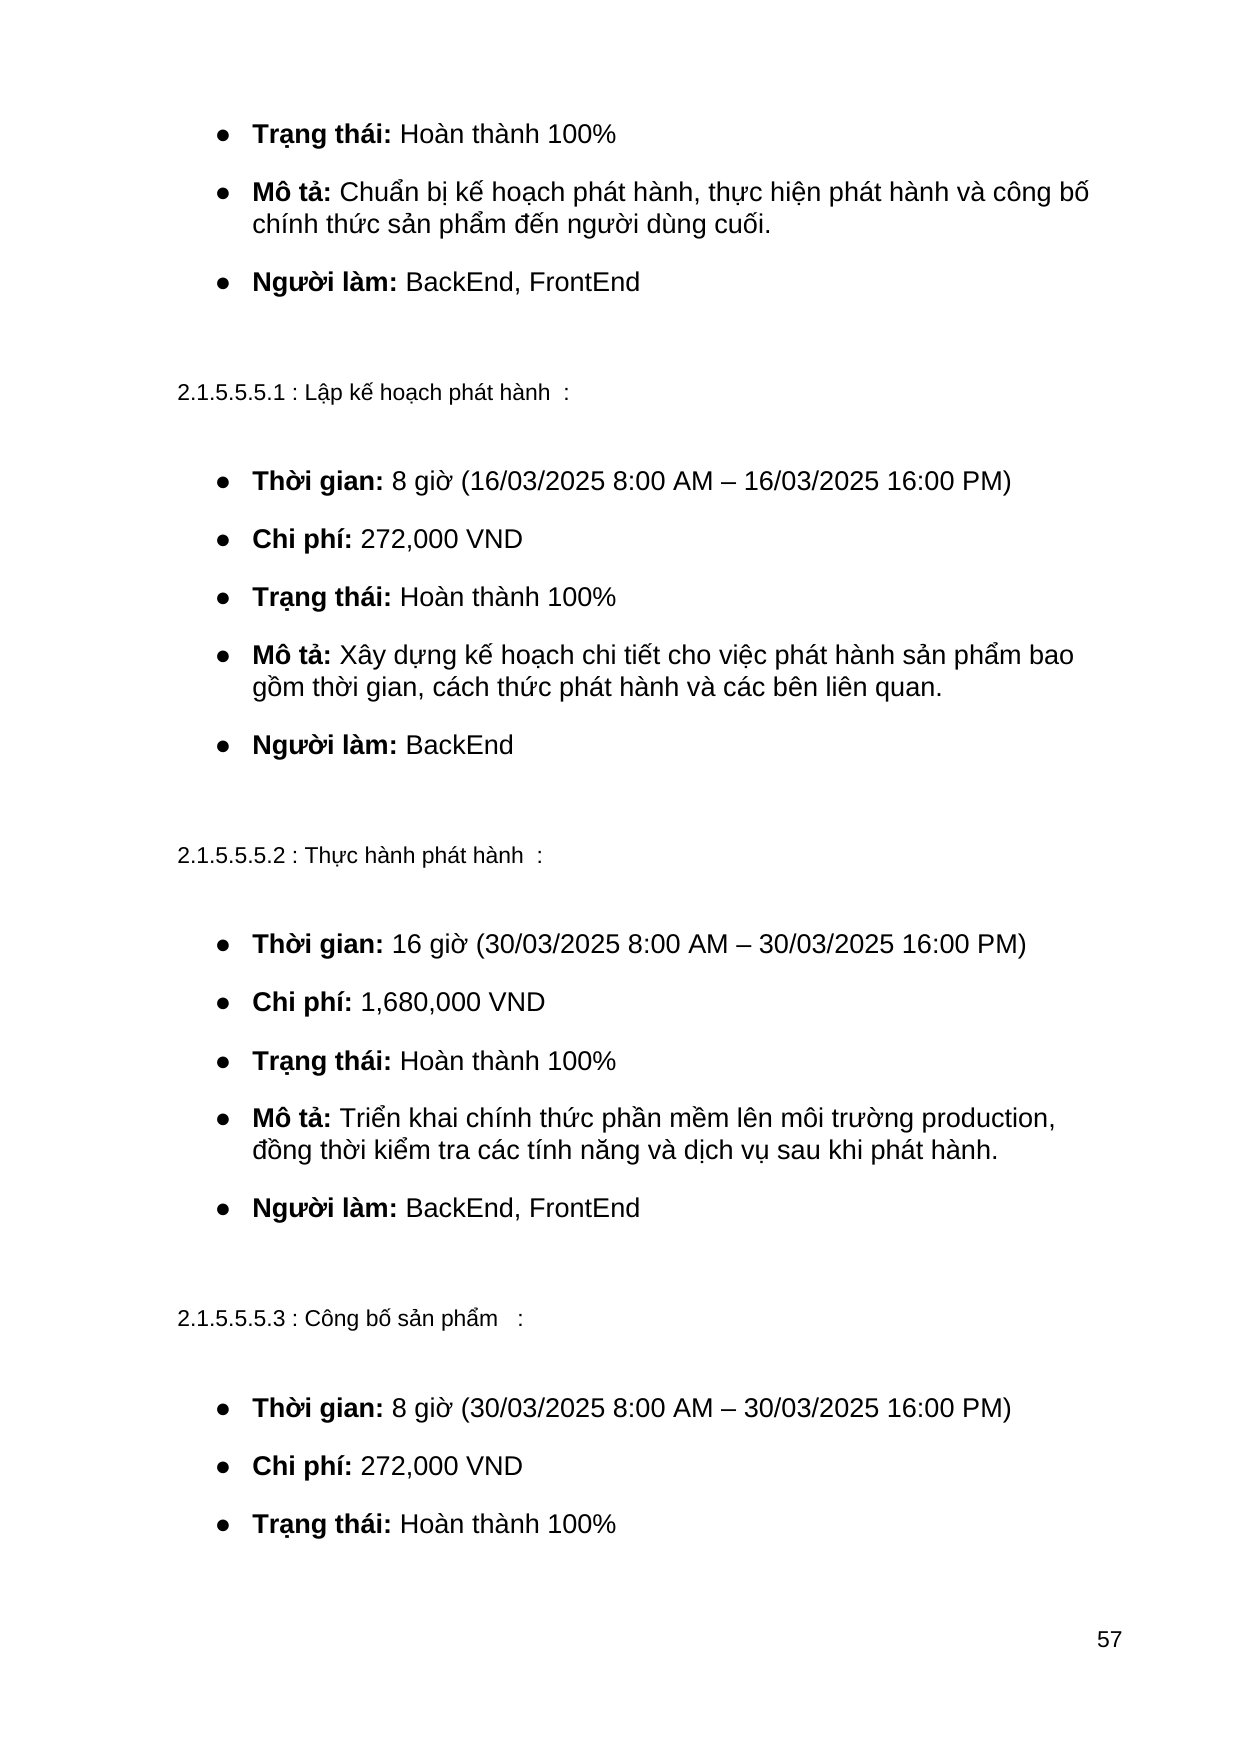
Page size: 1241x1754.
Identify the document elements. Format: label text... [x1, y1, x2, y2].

list Chi phí: 1,680,000 VND [214, 986, 1122, 1044]
list Trạng thái: Hoàn thành 100% [214, 118, 1122, 176]
list Người làm: BackEnd, FrontEnd [214, 1192, 1122, 1223]
list Người làm: BackEnd, FrontEnd [214, 266, 1122, 297]
list Mô tả: Chuẩn bị kế hoạch phát hành, thực hiện phát hành và công bố chính thức sản phẩm đến người dùng cuối. [214, 176, 1122, 265]
list Trạng thái: Hoàn thành 100% [214, 1508, 1122, 1566]
text 2.1.5.5.5.1 : Lập kế hoạch phát hành : [177, 379, 1122, 405]
text 2.1.5.5.5.3 : Công bố sản phẩm : [177, 1305, 1122, 1332]
list Chi phí: 272,000 VND [214, 1450, 1122, 1507]
list Mô tả: Xây dựng kế hoạch chi tiết cho việc phát hành sản phẩm bao gồm thời gian, cách thức phát hành và các bên liên quan. [214, 639, 1122, 729]
list Mô tả: Triển khai chính thức phần mềm lên môi trường production, đồng thời kiểm tra các tính năng và dịch vụ sau khi phát hành. [214, 1102, 1122, 1192]
list Trạng thái: Hoàn thành 100% [214, 1044, 1122, 1102]
list Người làm: BackEnd [214, 729, 1122, 760]
text 2.1.5.5.5.2 : Thực hành phát hành : [177, 842, 1122, 868]
list Trạng thái: Hoàn thành 100% [214, 581, 1122, 639]
list Thời gian: 8 giờ (16/03/2025 8:00 AM – 16/03/2025 16:00 PM) [214, 465, 1122, 523]
list Chi phí: 272,000 VND [214, 523, 1122, 581]
list Thời gian: 16 giờ (30/03/2025 8:00 AM – 30/03/2025 16:00 PM) [214, 928, 1122, 986]
list Thời gian: 8 giờ (30/03/2025 8:00 AM – 30/03/2025 16:00 PM) [214, 1392, 1122, 1449]
